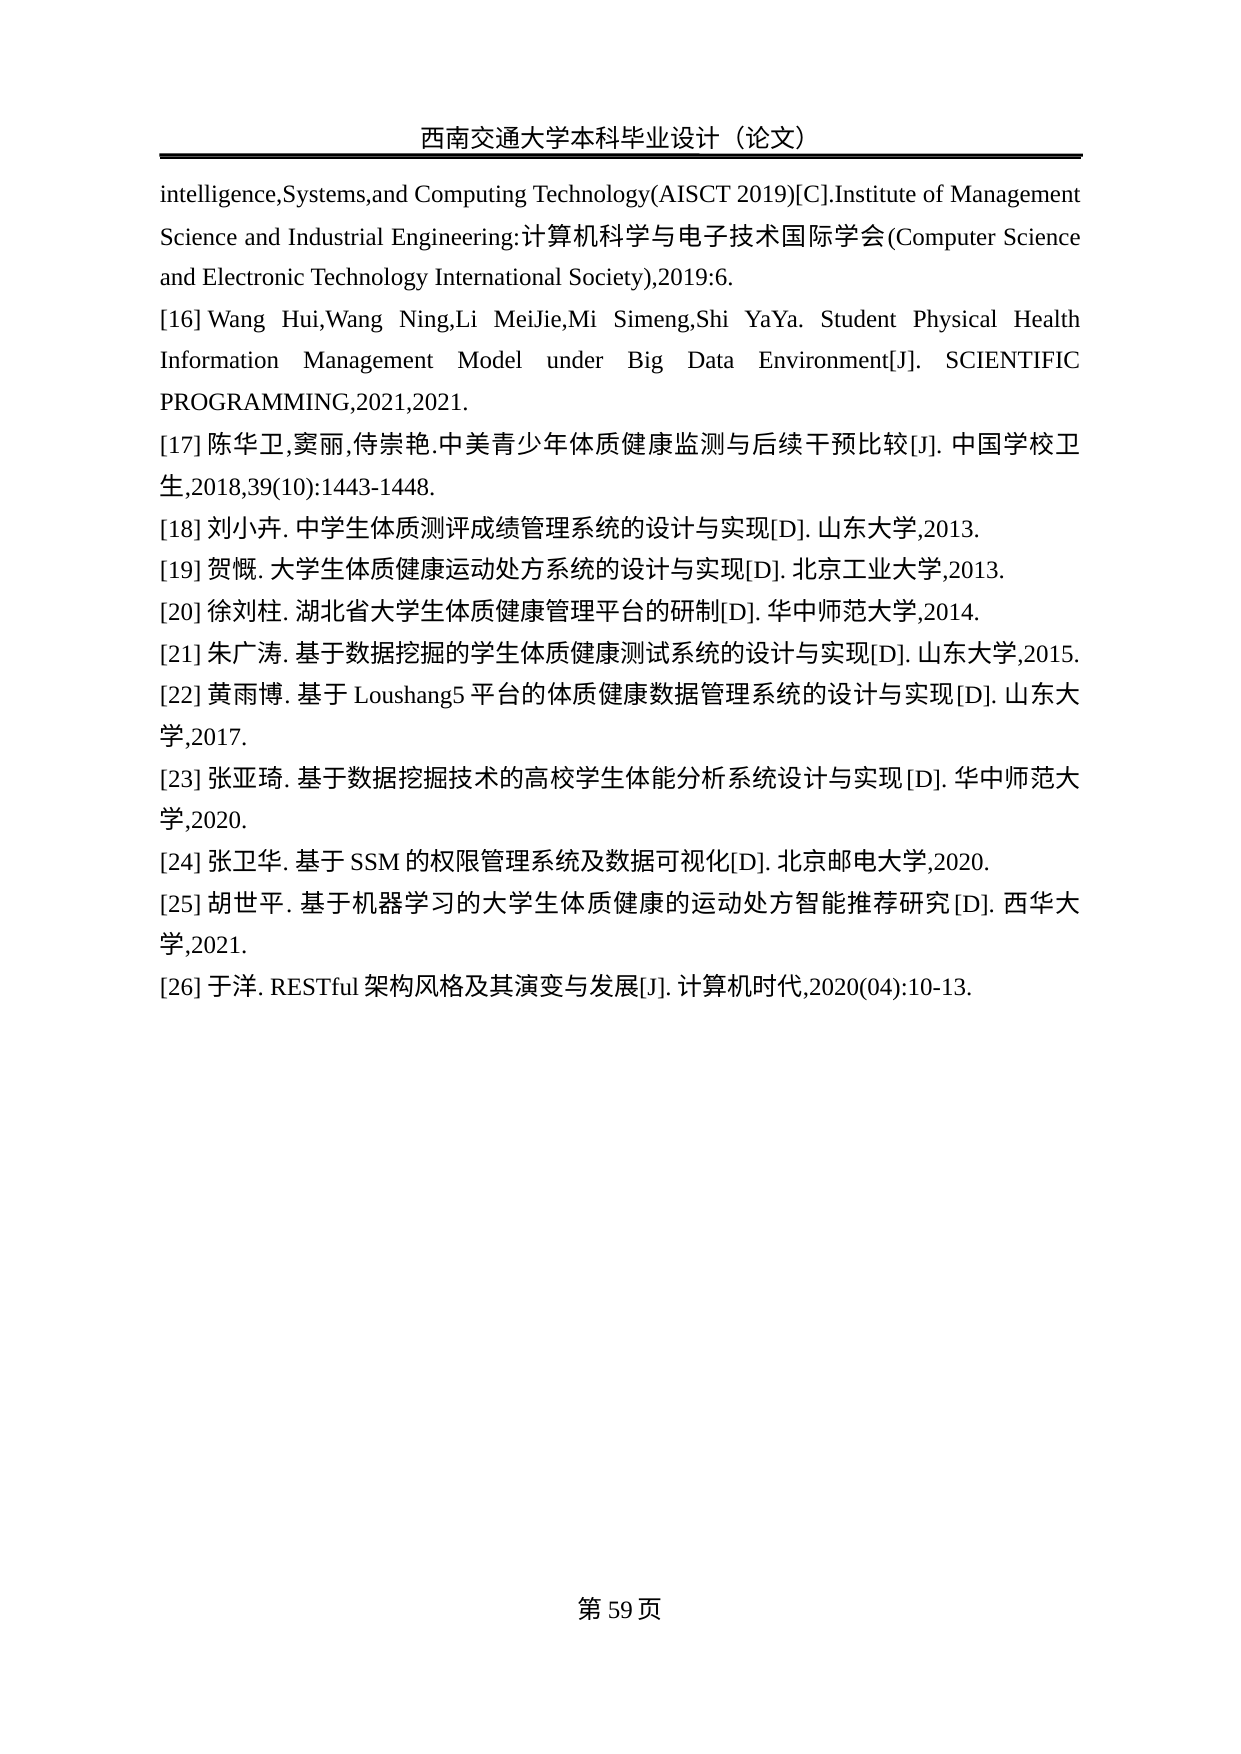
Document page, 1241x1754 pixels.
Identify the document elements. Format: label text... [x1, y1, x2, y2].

list 黄雨博. 基于Loushang5平台的体质健康数据管理系统的设计与实现[D]. 山东大学,2017. [159, 672, 1081, 756]
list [159, 172, 1081, 297]
list Wang Hui,Wang Ning,Li MeiJie,Mi Simeng,Shi YaYa. Student Physical Health Information Management Model under Big Data Environment[J]. SCIENTIFIC PROGRAMMING,2021,2021. [159, 297, 1081, 422]
list 陈华卫,窦丽,侍崇艳.中美青少年体质健康监测与后续干预比较[J]. 中国学校卫生,2018,39(10):1443-1448. [159, 422, 1081, 506]
list 张卫华. 基于SSM的权限管理系统及数据可视化[D]. 北京邮电大学,2020. [159, 839, 1081, 881]
list 于洋. RESTful架构风格及其演变与发展[J]. 计算机时代,2020(04):10-13. [159, 964, 1081, 1006]
list 刘小卉. 中学生体质测评成绩管理系统的设计与实现[D]. 山东大学,2013. [159, 506, 1081, 547]
list 贺慨. 大学生体质健康运动处方系统的设计与实现[D]. 北京工业大学,2013. [159, 547, 1081, 589]
list 徐刘柱. 湖北省大学生体质健康管理平台的研制[D]. 华中师范大学,2014. [159, 589, 1081, 631]
list 张亚琦. 基于数据挖掘技术的高校学生体能分析系统设计与实现[D]. 华中师范大学,2020. [159, 756, 1081, 839]
list 朱广涛. 基于数据挖掘的学生体质健康测试系统的设计与实现[D]. 山东大学,2015. [159, 631, 1081, 672]
list 胡世平. 基于机器学习的大学生体质健康的运动处方智能推荐研究[D]. 西华大学,2021. [159, 881, 1081, 964]
